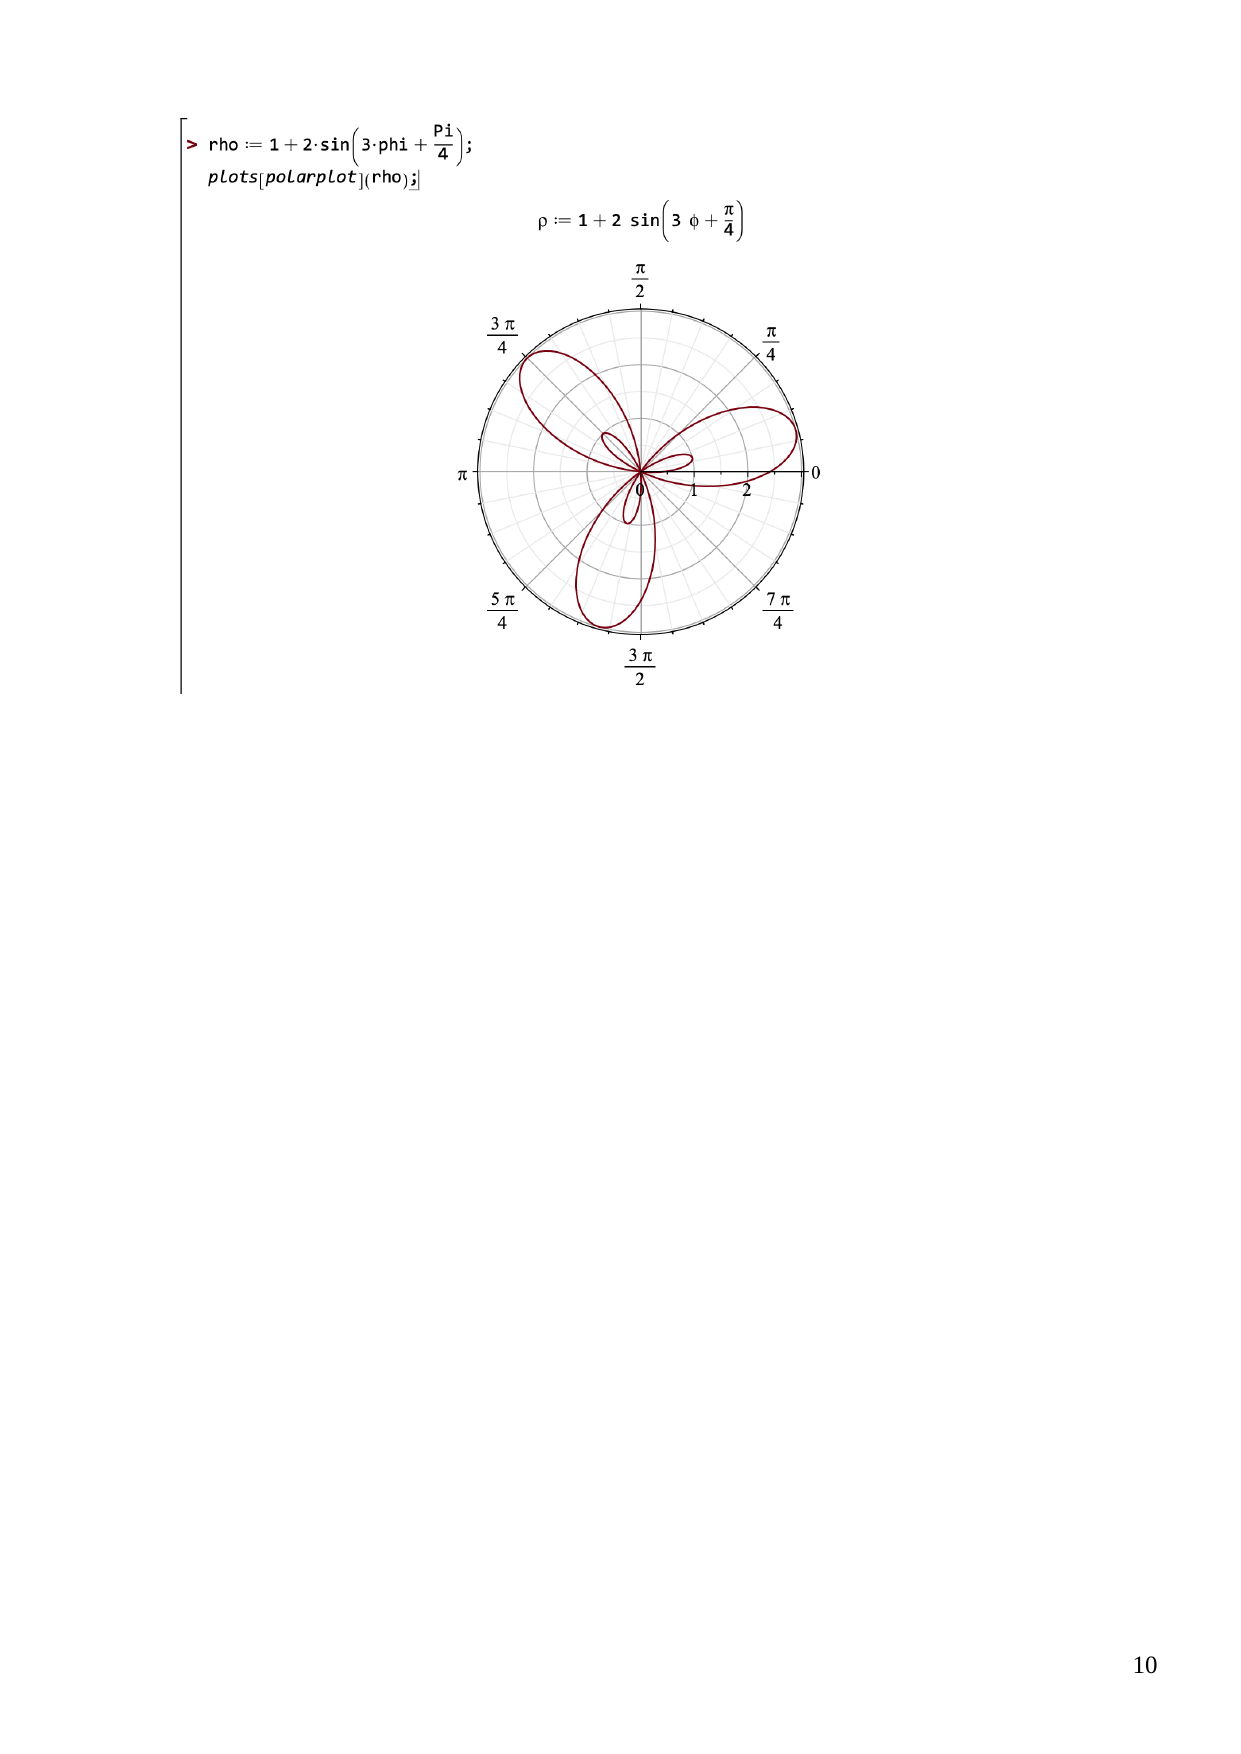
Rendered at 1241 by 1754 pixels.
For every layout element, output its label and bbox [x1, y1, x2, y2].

picture [177, 118, 1152, 694]
